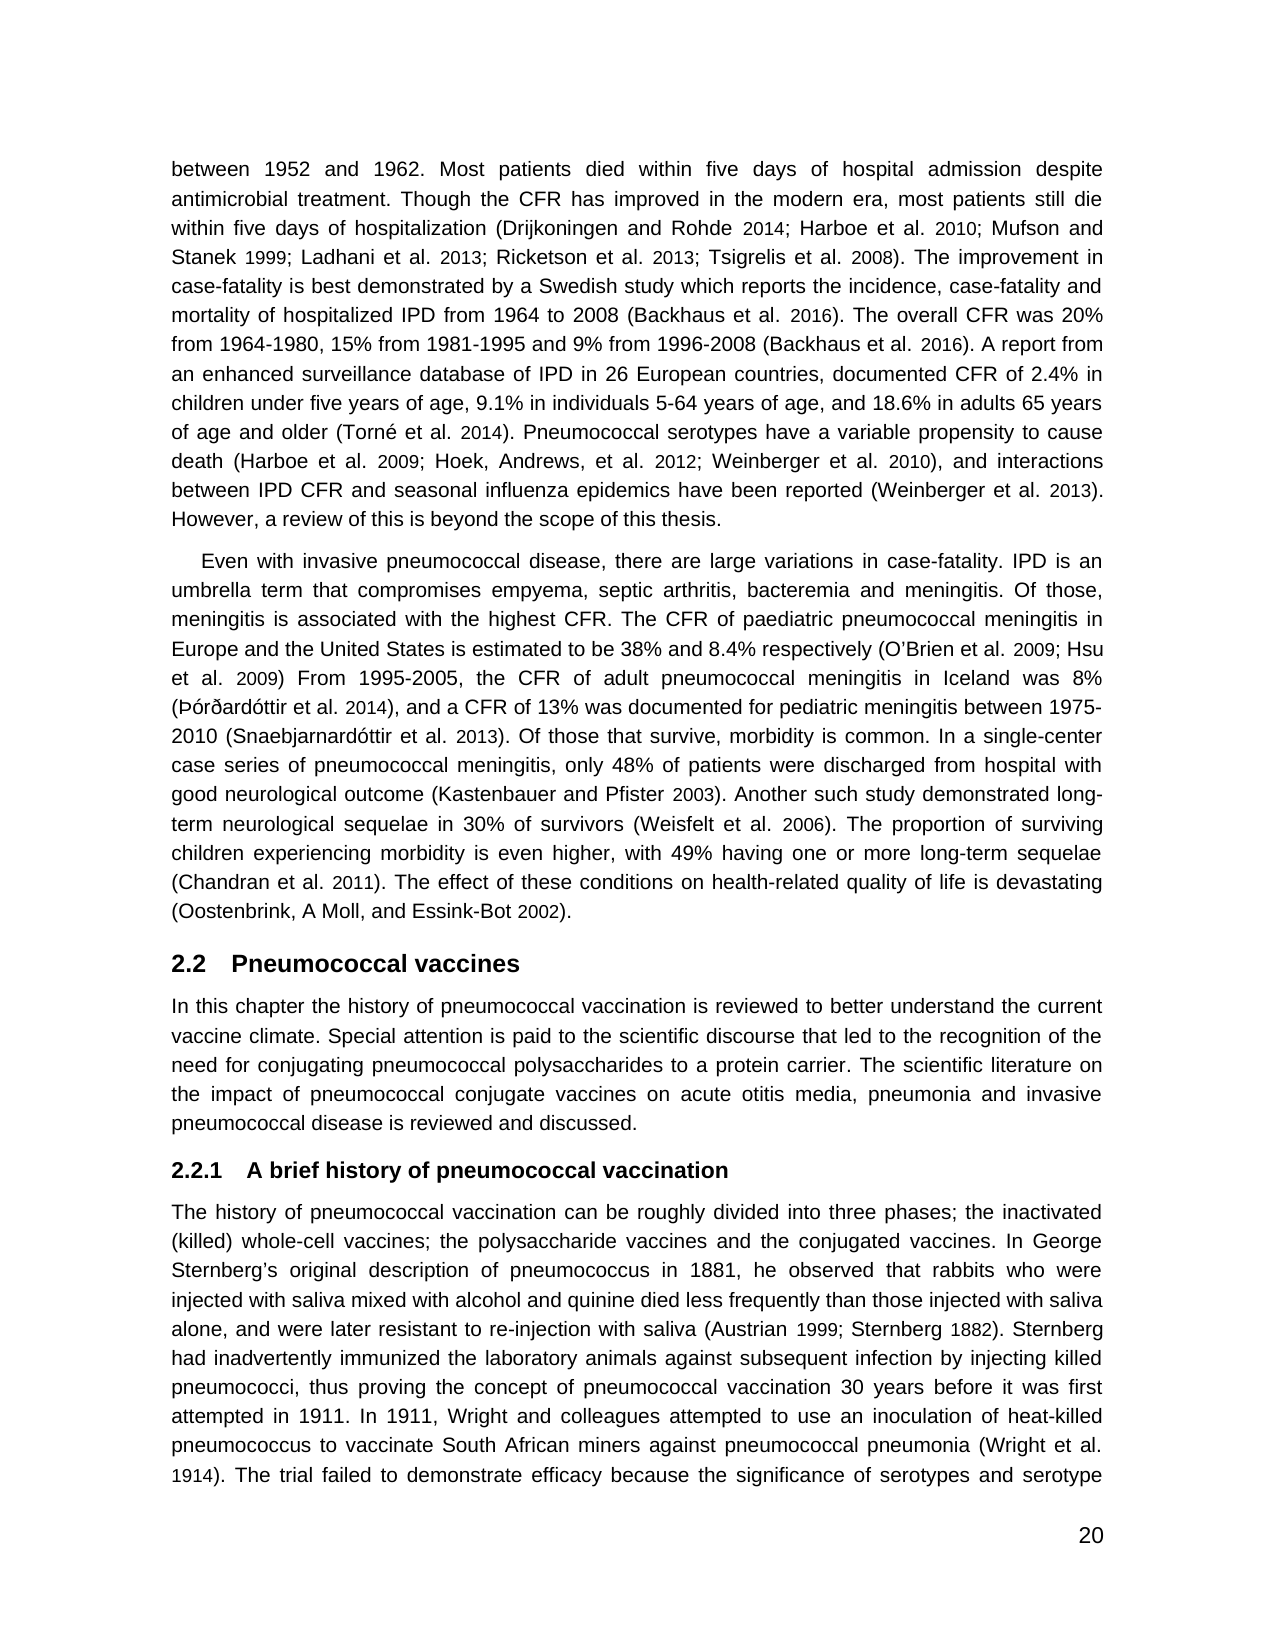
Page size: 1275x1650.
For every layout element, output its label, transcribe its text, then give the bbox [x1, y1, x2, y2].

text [171, 153, 1104, 533]
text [171, 1196, 1104, 1488]
text In this chapter the history of pneumococcal vaccination is reviewed to better understand the current vaccine climate. Special attention is paid to the scientific discourse that led to the recognition of the need for conjugating pneumococcal polysaccharides to a protein carrier. The scientific literature on the impact of pneumococcal conjugate vaccines on acute otitis media, pneumonia and invasive pneumococcal disease is reviewed and discussed. [171, 991, 1104, 1136]
subtitle Pneumococcal vaccines [171, 949, 1104, 978]
text Even with invasive pneumococcal disease, there are large variations in case-fatality. IPD is an umbrella term that compromises empyema, septic arthritis, bacteremia and meningitis. Of those, meningitis is associated with the highest CFR. The CFR of paediatric pneumococcal meningitis in Europe and the United States is estimated to be 38% and 8.4% respectively (O’Brien et al. 2009; Hsu et al. 2009) From 1995-2005, the CFR of adult pneumococcal meningitis in Iceland was 8% (Þórðardóttir et al. 2014), and a CFR of 13% was documented for pediatric meningitis between 1975-2010 (Snaebjarnardóttir et al. 2013). Of those that survive, morbidity is common. In a single-center case series of pneumococcal meningitis, only 48% of patients were discharged from hospital with good neurological outcome (Kastenbauer and Pfister 2003). Another such study demonstrated long-term neurological sequelae in 30% of survivors (Weisfelt et al. 2006). The proportion of surviving children experiencing morbidity is even higher, with 49% having one or more long-term sequelae (Chandran et al. 2011). The effect of these conditions on health-related quality of life is devastating (Oostenbrink, A Moll, and Essink-Bot 2002). [171, 545, 1104, 924]
subtitle A brief history of pneumococcal vaccination [171, 1157, 1104, 1184]
